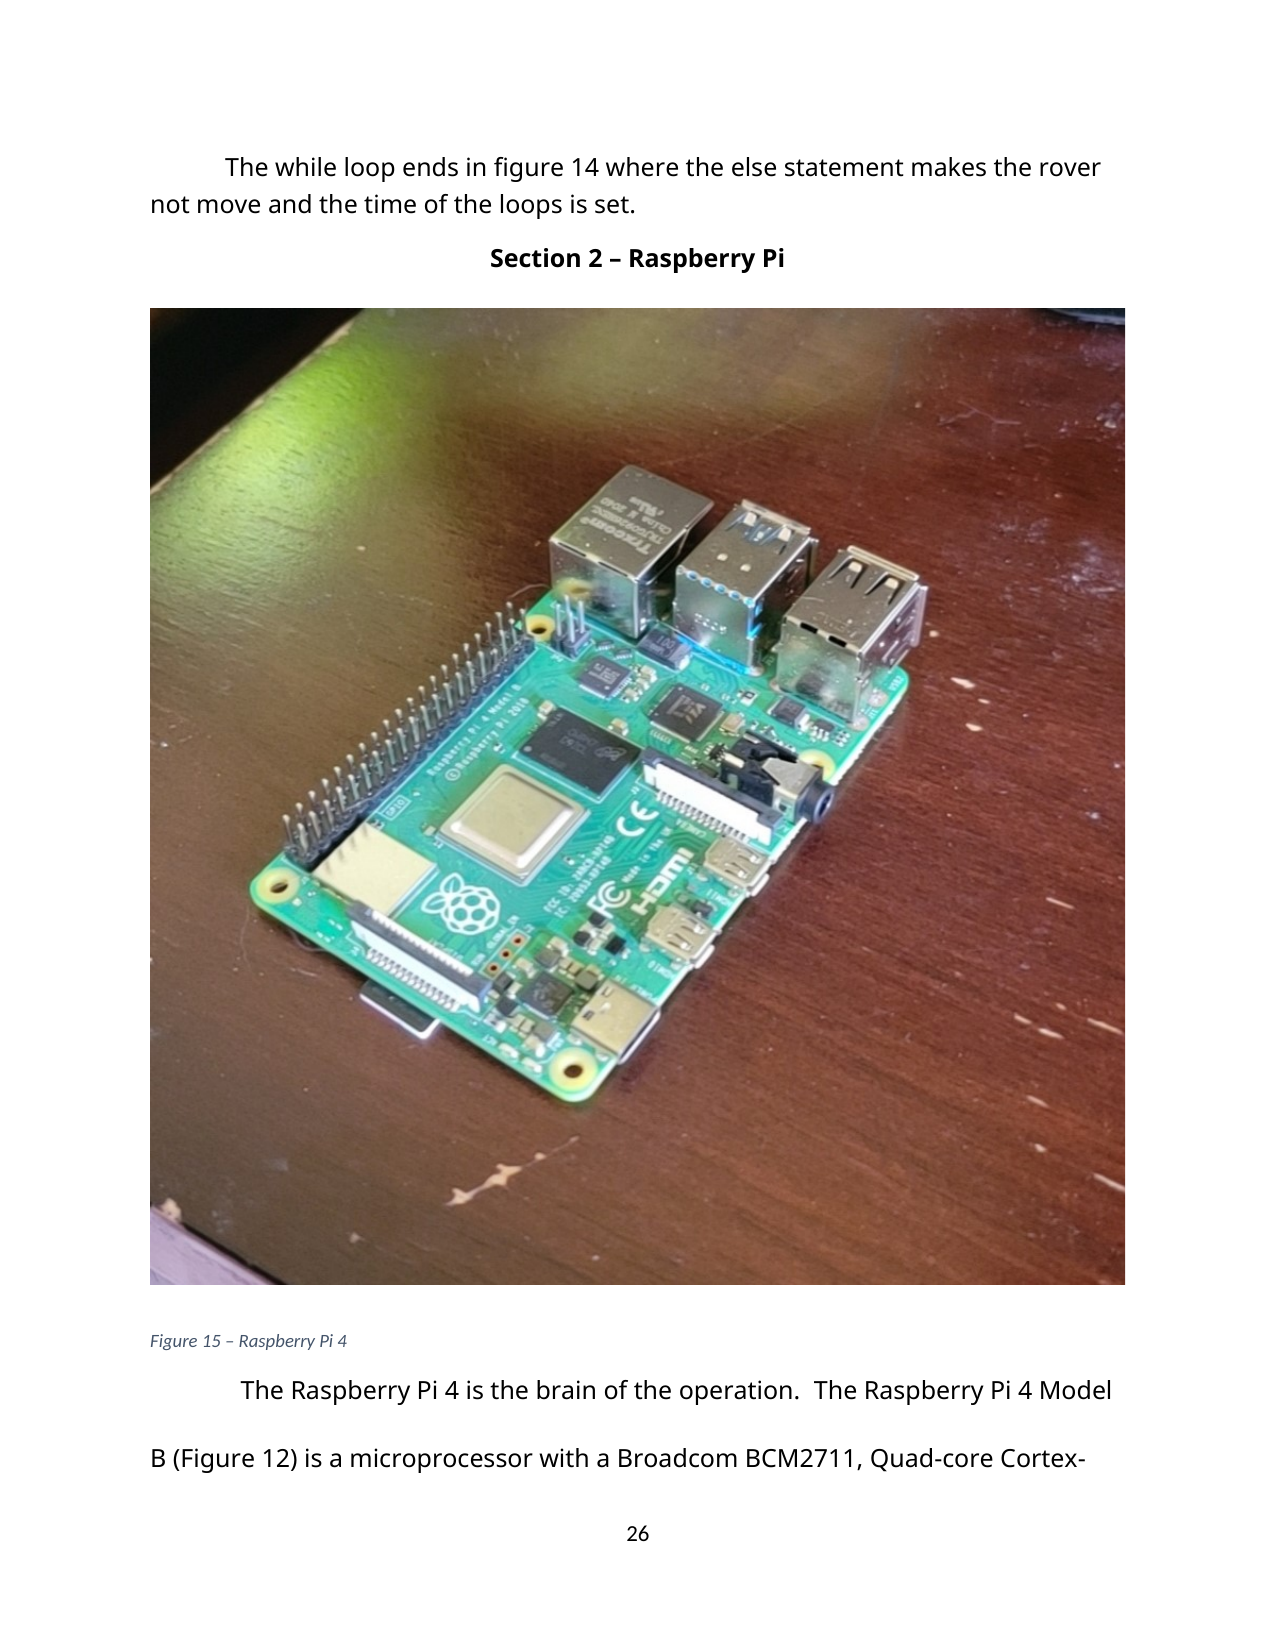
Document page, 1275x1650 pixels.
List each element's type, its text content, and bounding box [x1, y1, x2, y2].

text Section 2 – Raspberry Pi [150, 240, 1125, 274]
text The while loop ends in figure 14 where the else statement makes the rover not move and the time of the loops is set. [150, 150, 1125, 221]
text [150, 1373, 1125, 1475]
text Figure 15 – Raspberry Pi 4 [150, 1329, 1125, 1352]
picture [150, 308, 1125, 1285]
